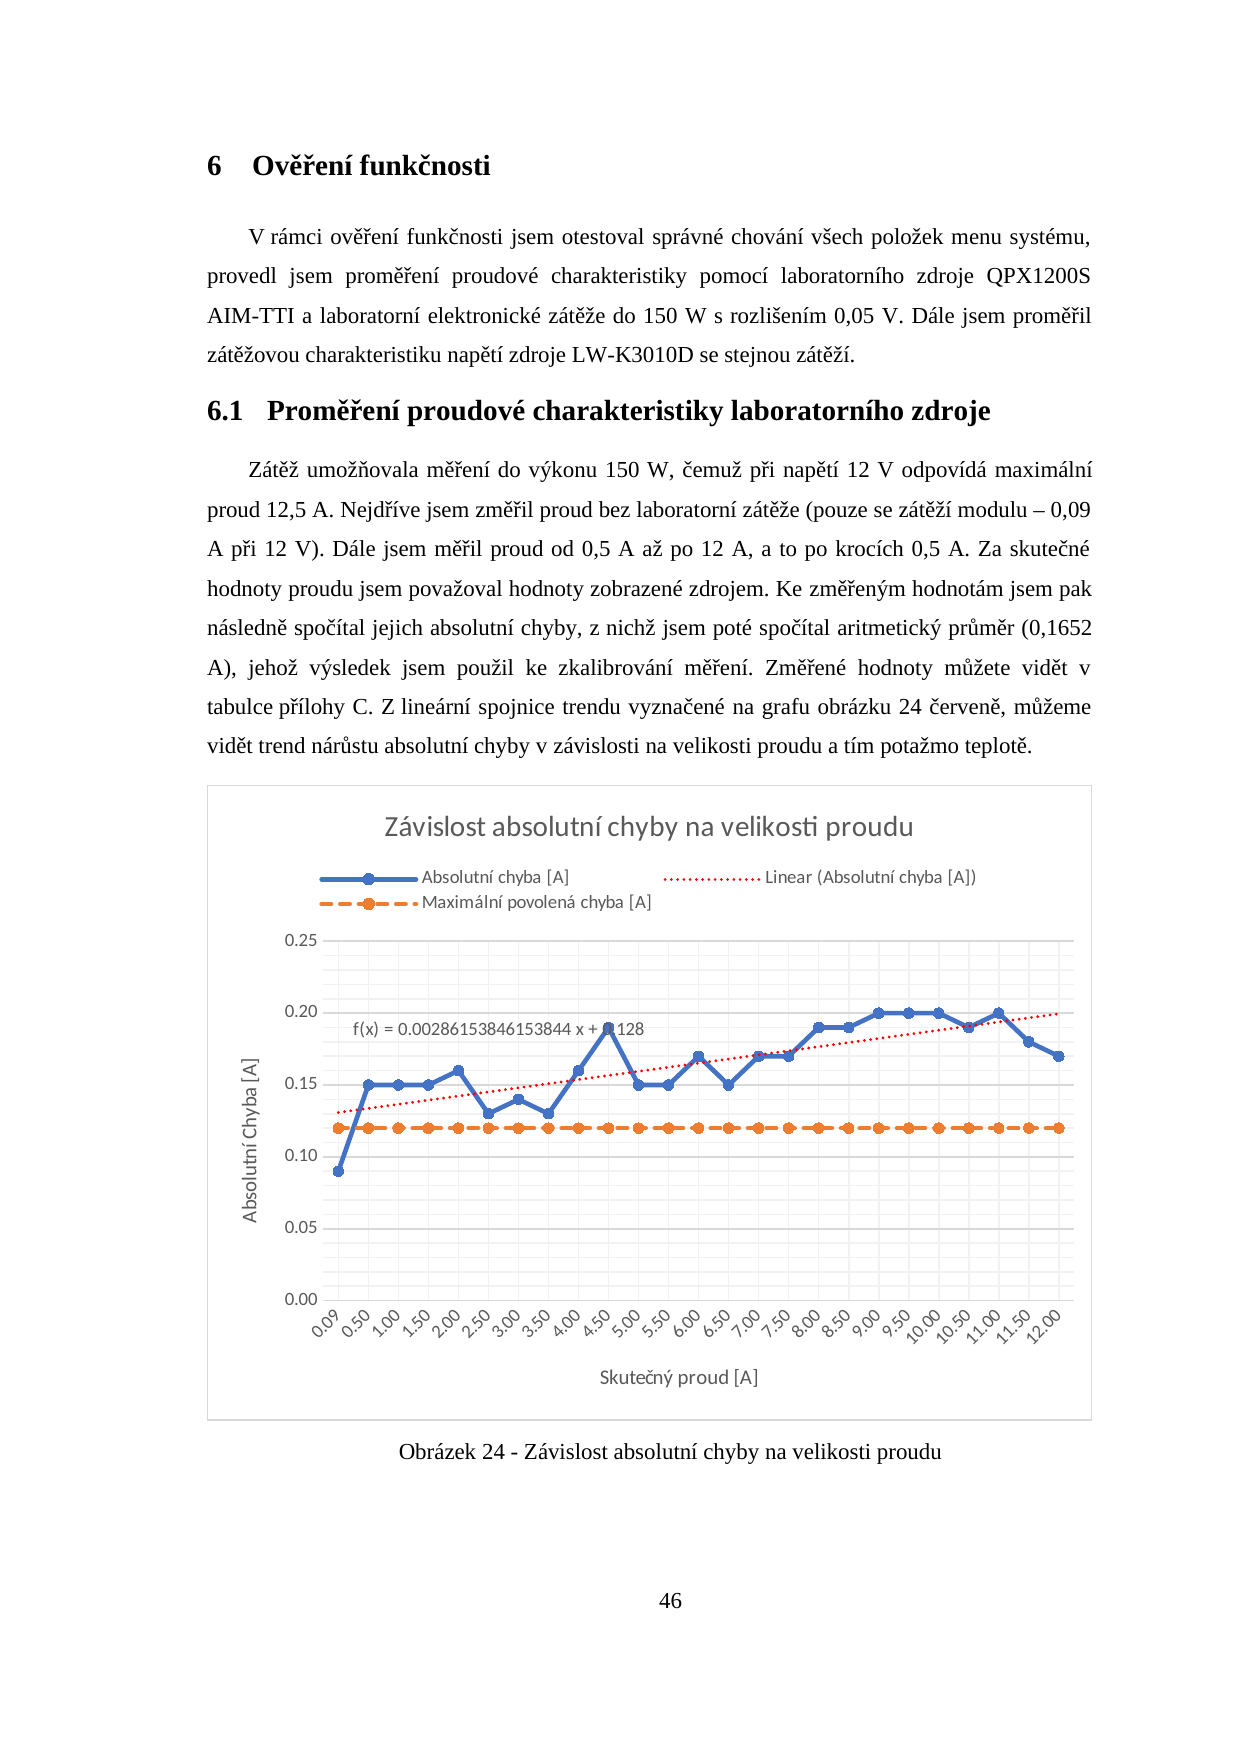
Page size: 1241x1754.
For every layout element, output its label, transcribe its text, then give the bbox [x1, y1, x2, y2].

subtitle Proměření proudové charakteristiky laboratorního zdroje [207, 393, 1092, 427]
text Obrázek 24 - Závislost absolutní chyby na velikosti proudu [207, 1438, 1092, 1464]
text V rámci ověření funkčnosti jsem otestoval správné chování všech položek menu systému, provedl jsem proměření proudové charakteristiky pomocí laboratorního zdroje QPX1200S AIM-TTI a laboratorní elektronické zátěže do 150 W s rozlišením 0,05 V. Dále jsem proměřil zátěžovou charakteristiku napětí zdroje LW-K3010D se stejnou zátěží. [207, 223, 1092, 368]
subtitle Ověření funkčnosti [207, 148, 1092, 181]
text Zátěž umožňovala měření do výkonu 150 W, čemuž při napětí 12 V odpovídá maximální proud 12,5 A. Nejdříve jsem změřil proud bez laboratorní zátěže (pouze se zátěží modulu – 0,09 A při 12 V). Dále jsem měřil proud od 0,5 A až po 12 A, a to po krocích 0,5 A. Za skutečné hodnoty proudu jsem považoval hodnoty zobrazené zdrojem. Ke změřeným hodnotám jsem pak následně spočítal jejich absolutní chyby, z nichž jsem poté spočítal aritmetický průměr (0,1652 A), jehož výsledek jsem použil ke zkalibrování měření. Změřené hodnoty můžete vidět v tabulce přílohy C. Z lineární spojnice trendu vyznačené na grafu obrázku 24 červeně, můžeme vidět trend nárůstu absolutní chyby v závislosti na velikosti proudu a tím potažmo teplotě. [207, 456, 1092, 759]
